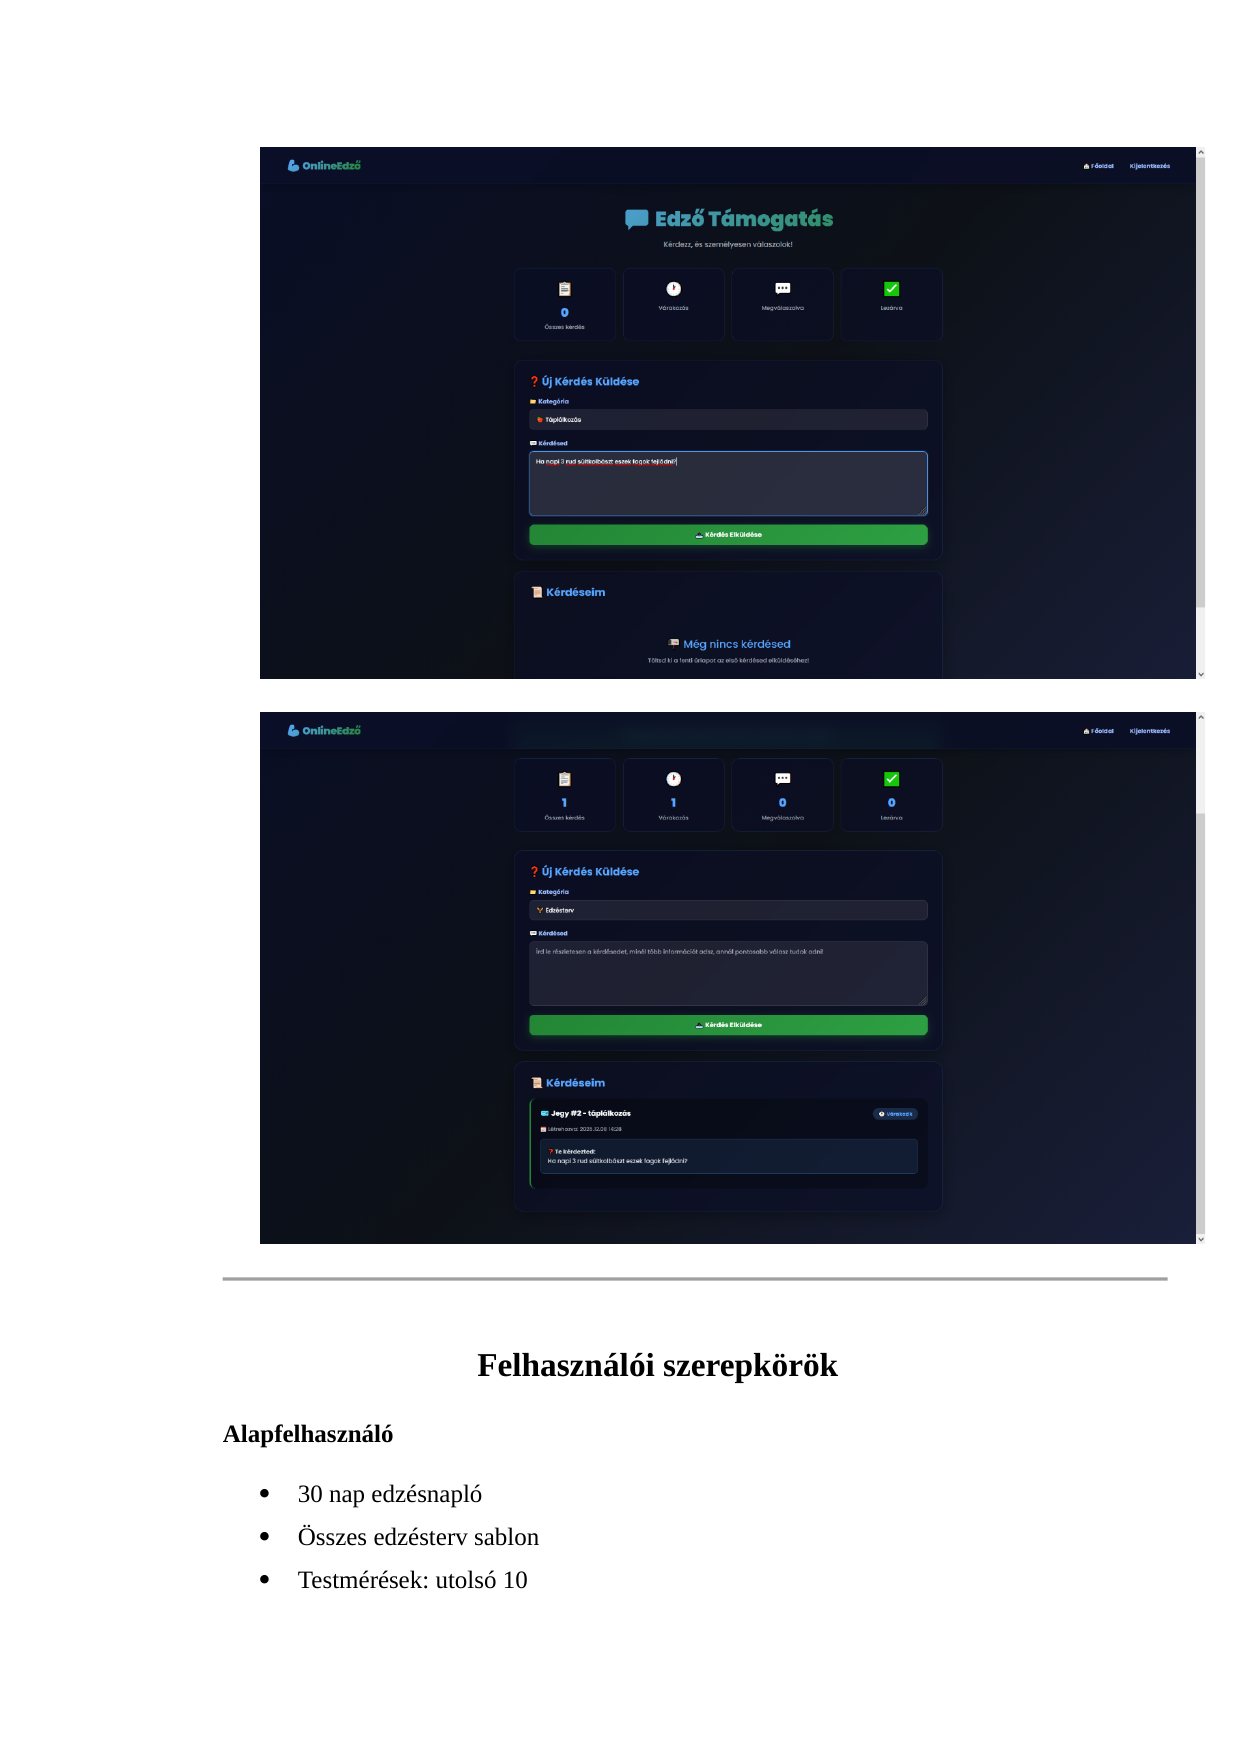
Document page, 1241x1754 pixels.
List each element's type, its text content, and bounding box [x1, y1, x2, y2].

picture [260, 712, 1205, 1244]
text Felhasználói szerepkörök [223, 1345, 1093, 1383]
list Testmérések: utolsó 10 [260, 1565, 1093, 1594]
picture [260, 147, 1205, 679]
list 30 nap edzésnapló [260, 1479, 1093, 1508]
list Összes edzésterv sablon [260, 1522, 1093, 1551]
text Alapfelhasználó [223, 1419, 1093, 1448]
